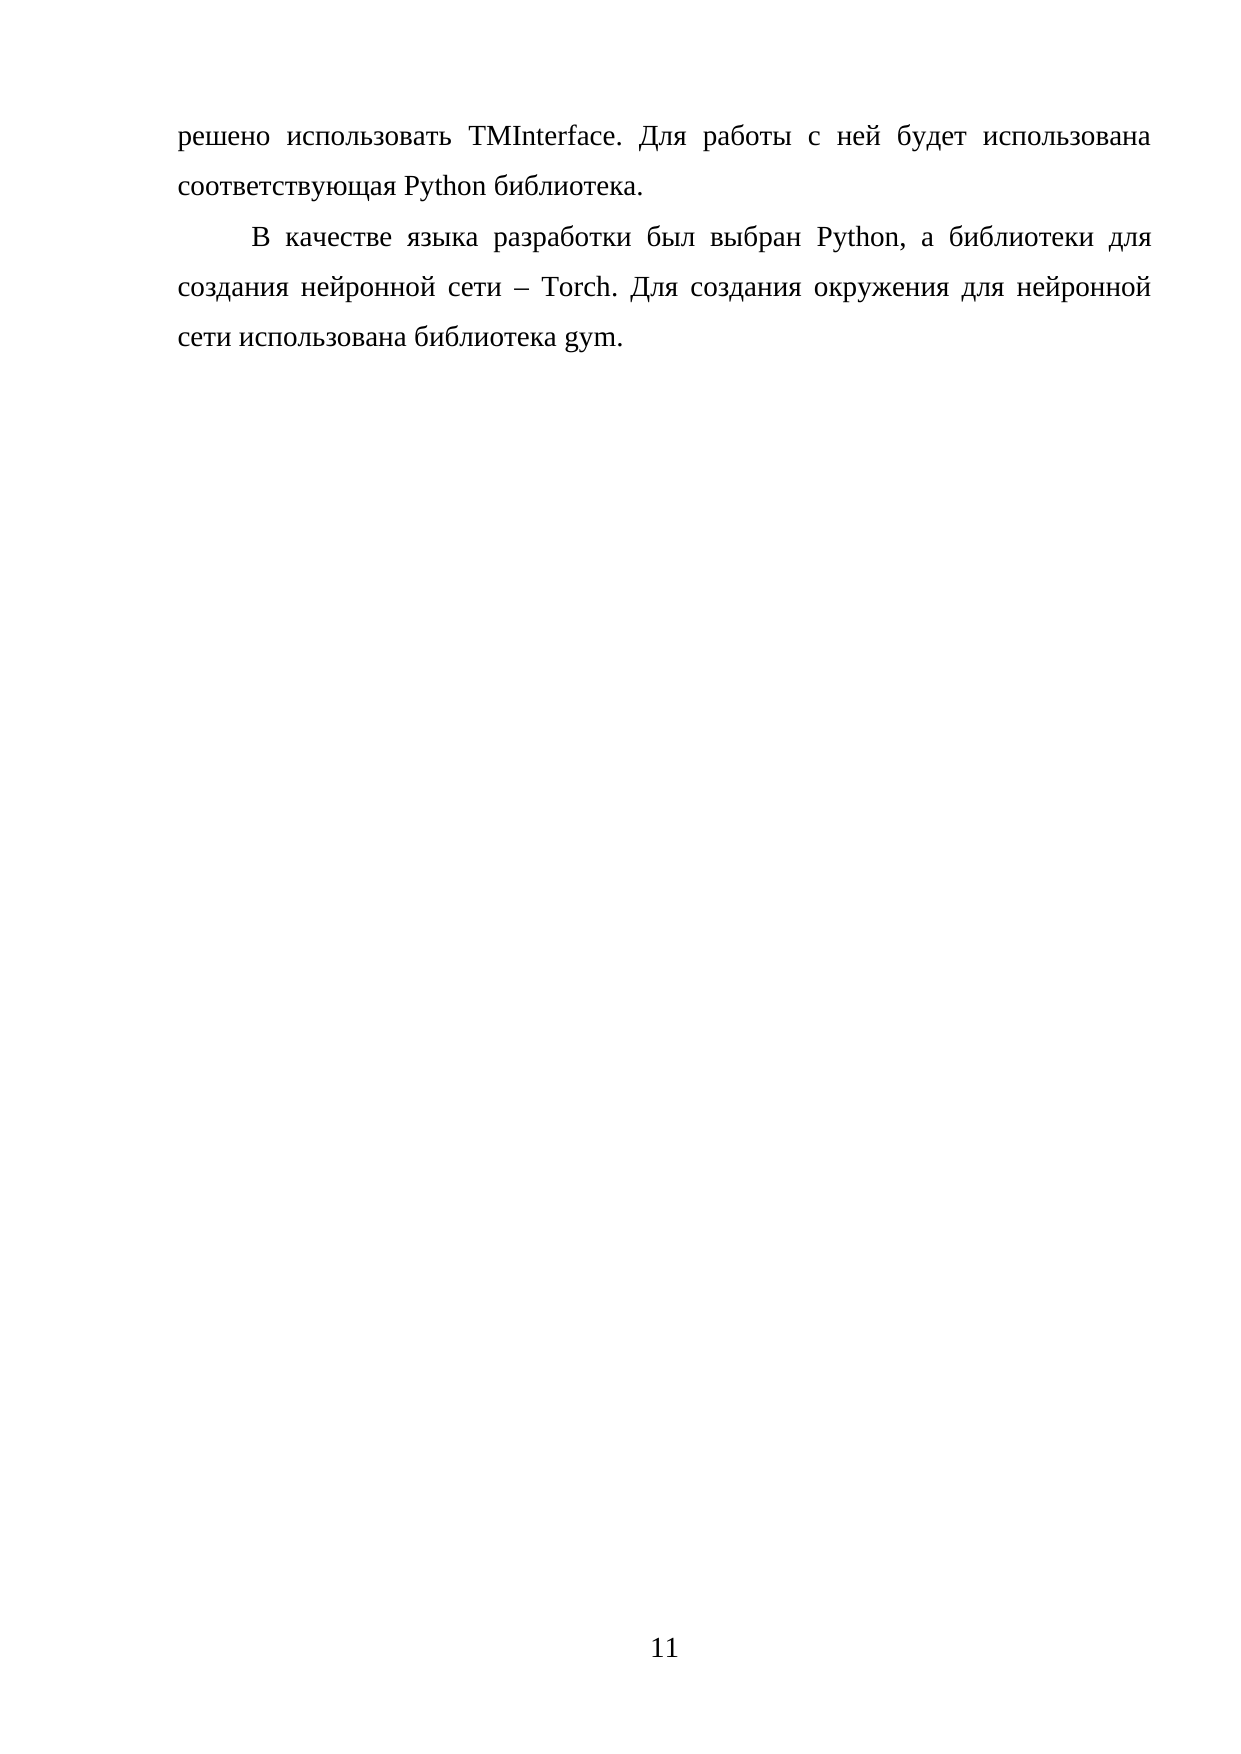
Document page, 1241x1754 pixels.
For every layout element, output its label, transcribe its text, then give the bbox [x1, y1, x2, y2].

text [177, 118, 1152, 202]
text В качестве языка разработки был выбран Python, а библиотеки для создания нейронной сети – Torch. Для создания окружения для нейронной сети использована библиотека gym. [177, 219, 1152, 353]
